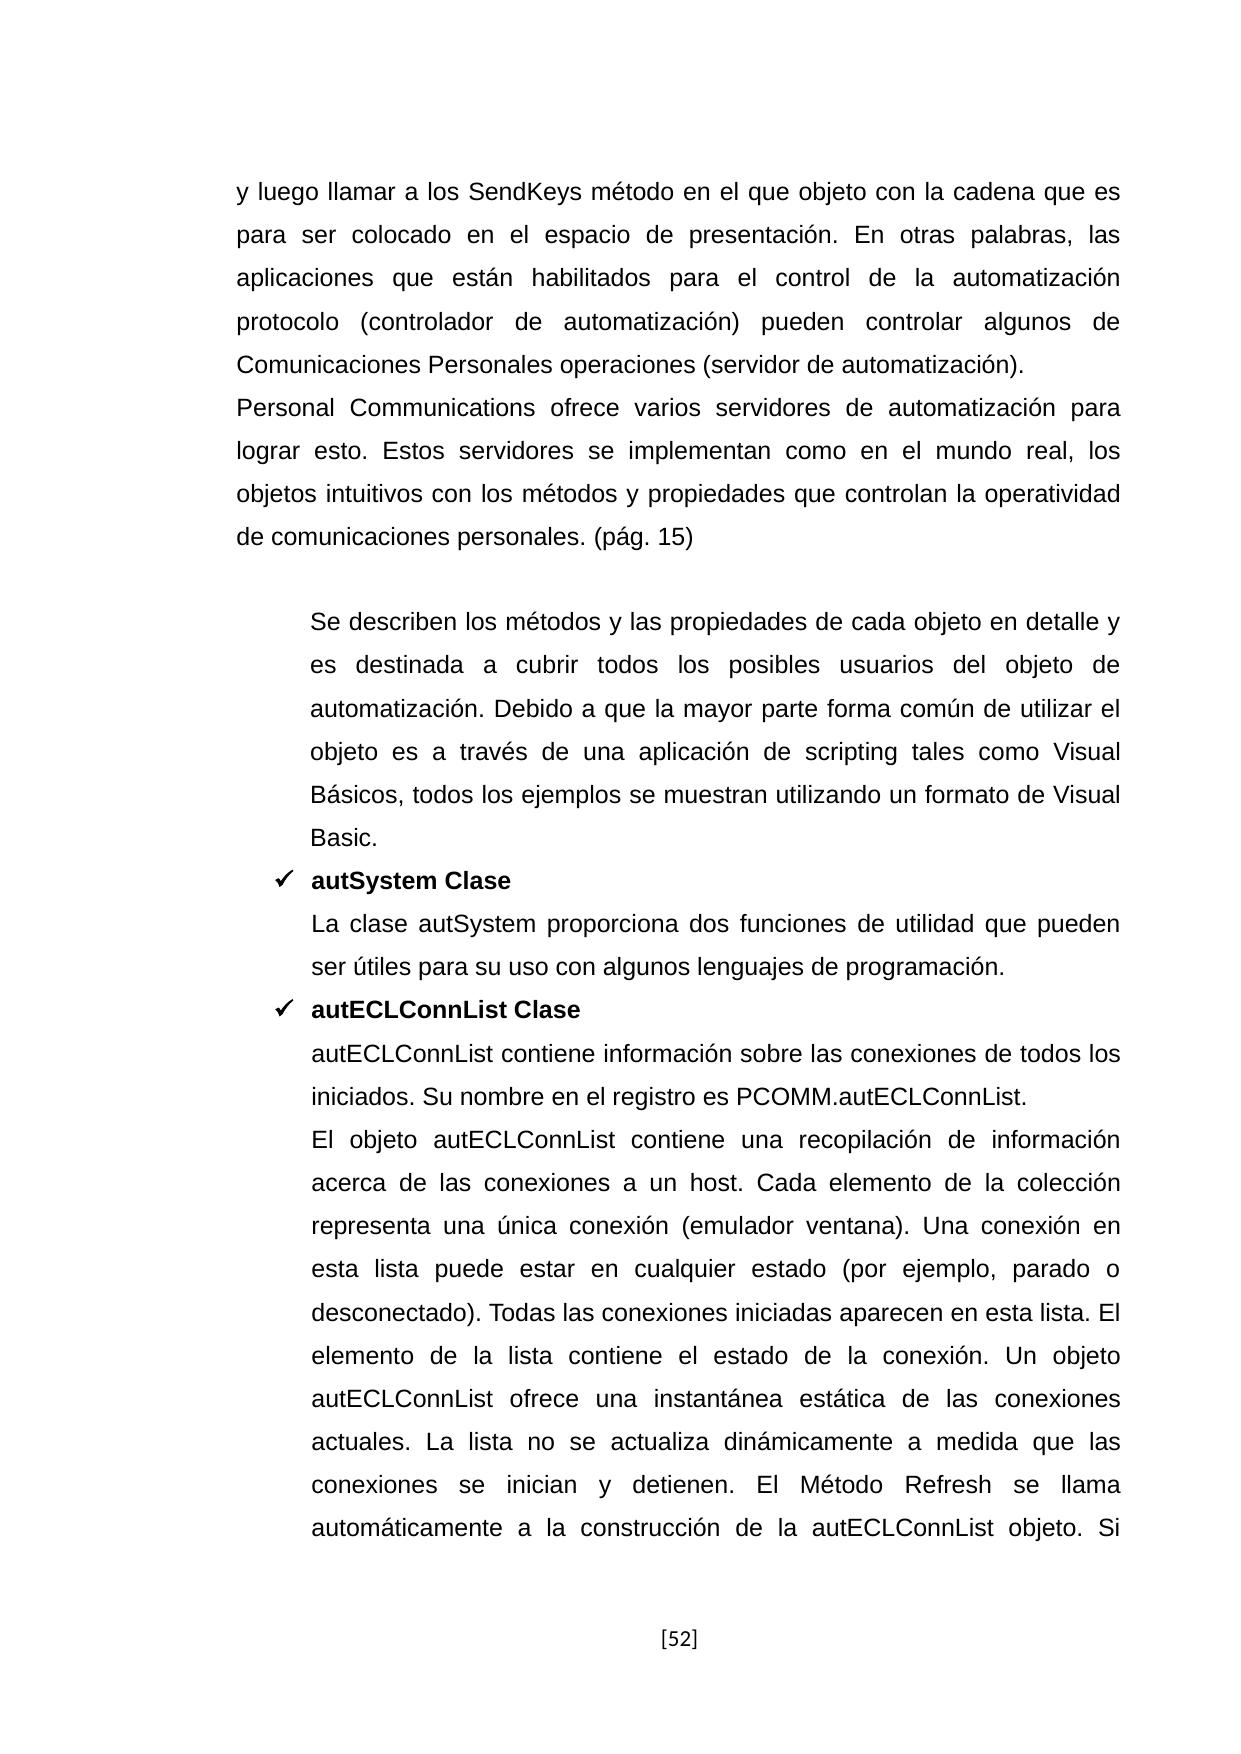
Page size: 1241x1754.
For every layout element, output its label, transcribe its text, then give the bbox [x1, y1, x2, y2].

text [311, 1125, 1122, 1542]
list autECLConnList Clase [274, 996, 1122, 1024]
text Personal Communications ofrece varios servidores de automatización para lograr esto. Estos servidores se implementan como en el mundo real, los objetos intuitivos con los métodos y propiedades que controlan la operatividad de comunicaciones personales. [236, 393, 1122, 551]
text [236, 177, 1122, 378]
text autECLConnList contiene información sobre las conexiones de todos los iniciados. Su nombre en el registro es PCOMM.autECLConnList. [311, 1039, 1122, 1111]
text La clase autSystem proporciona dos funciones de utilidad que pueden ser útiles para su uso con algunos lenguajes de programación. [311, 909, 1122, 981]
text Se describen los métodos y las propiedades de cada objeto en detalle y es destinada a cubrir todos los posibles usuarios del objeto de automatización. Debido a que la mayor parte forma común de utilizar el objeto es a través de una aplicación de scripting tales como Visual Básicos, todos los ejemplos se muestran utilizando un formato de Visual Basic. [310, 607, 1122, 852]
list autSystem Clase [274, 866, 1122, 895]
